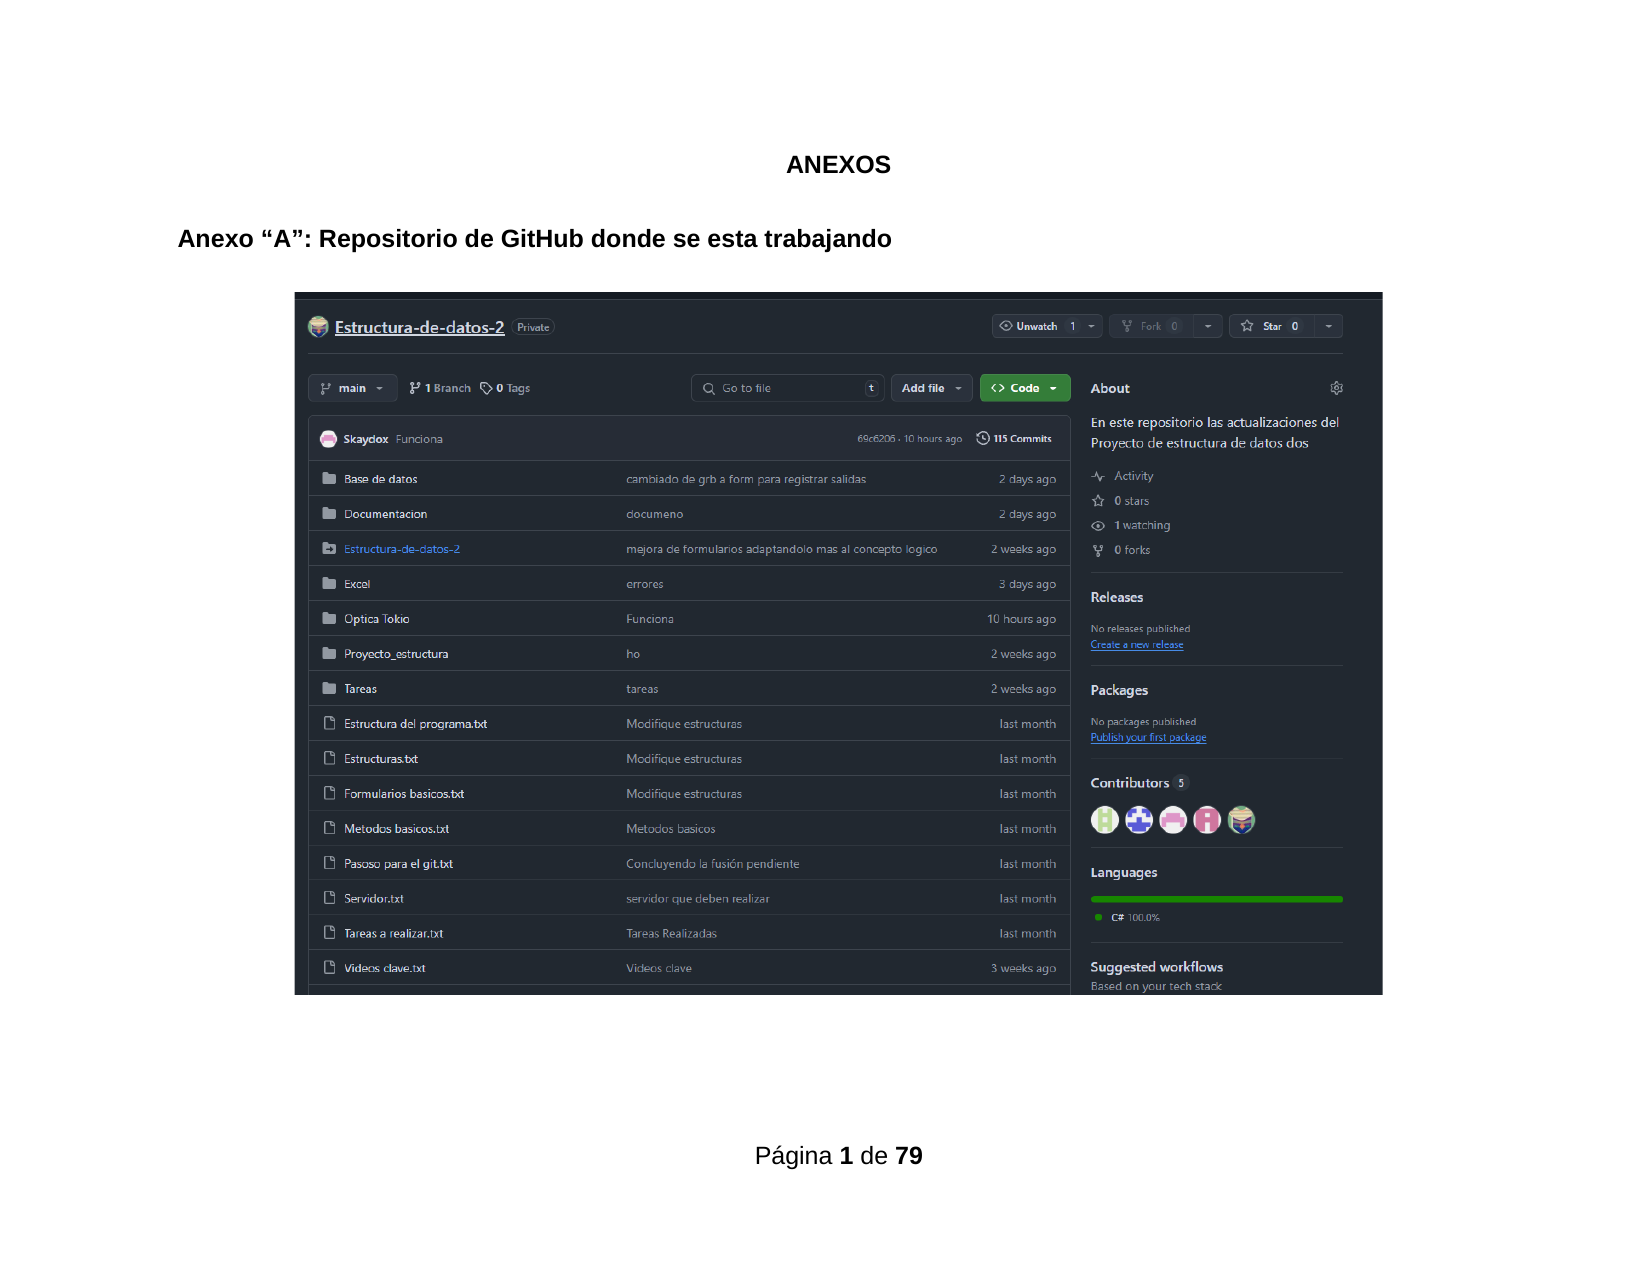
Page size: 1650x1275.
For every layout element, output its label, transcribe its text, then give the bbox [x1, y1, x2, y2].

subtitle ANEXOS [177, 150, 1500, 179]
picture [294, 292, 1383, 995]
text Anexo “A”: Repositorio de GitHub donde se esta trabajando [177, 224, 1500, 253]
